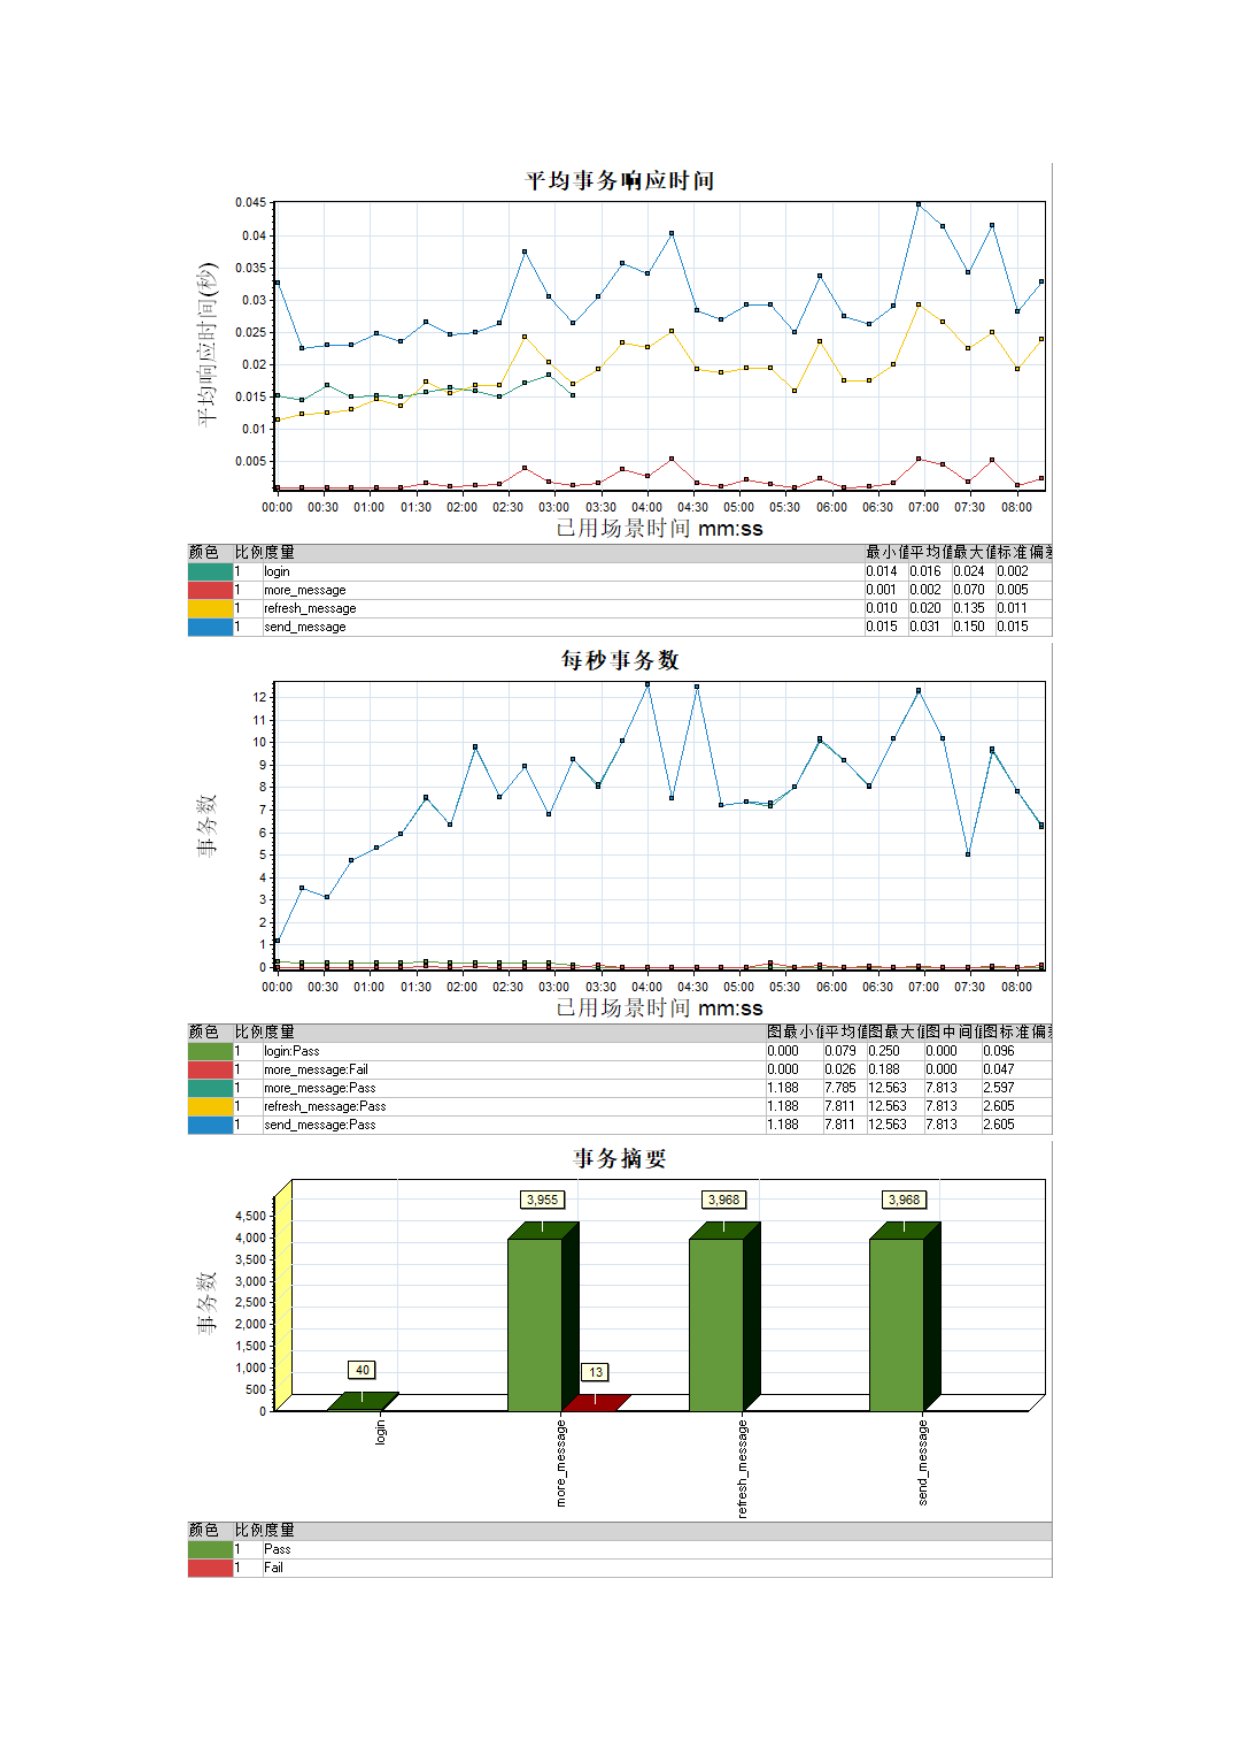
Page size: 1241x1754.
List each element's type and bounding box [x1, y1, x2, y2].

picture [187, 163, 1053, 637]
picture [187, 1141, 1053, 1578]
picture [187, 643, 1053, 1135]
